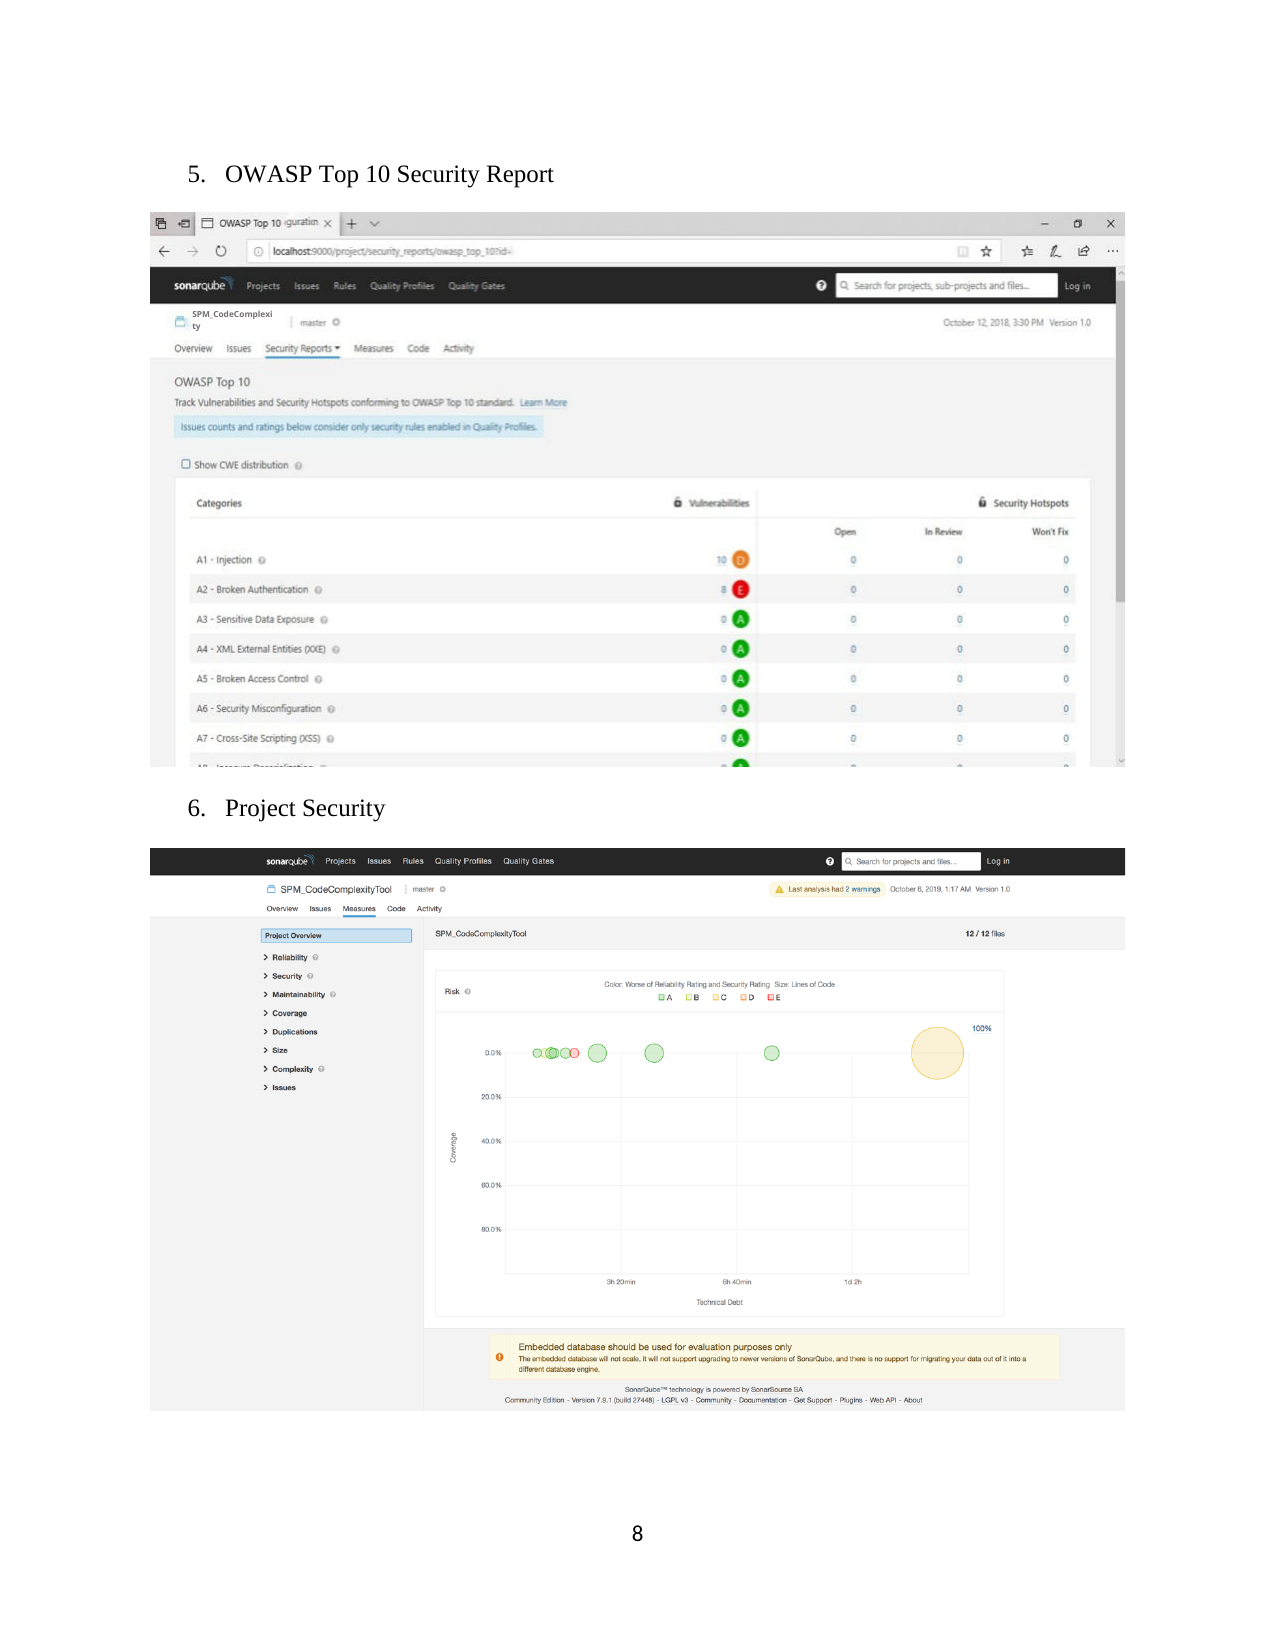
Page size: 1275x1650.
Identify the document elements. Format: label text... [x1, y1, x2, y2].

list Project Security [187, 793, 1125, 822]
list OWASP Top 10 Security Report [187, 150, 1125, 187]
picture [150, 848, 1125, 1411]
picture [150, 212, 1125, 767]
